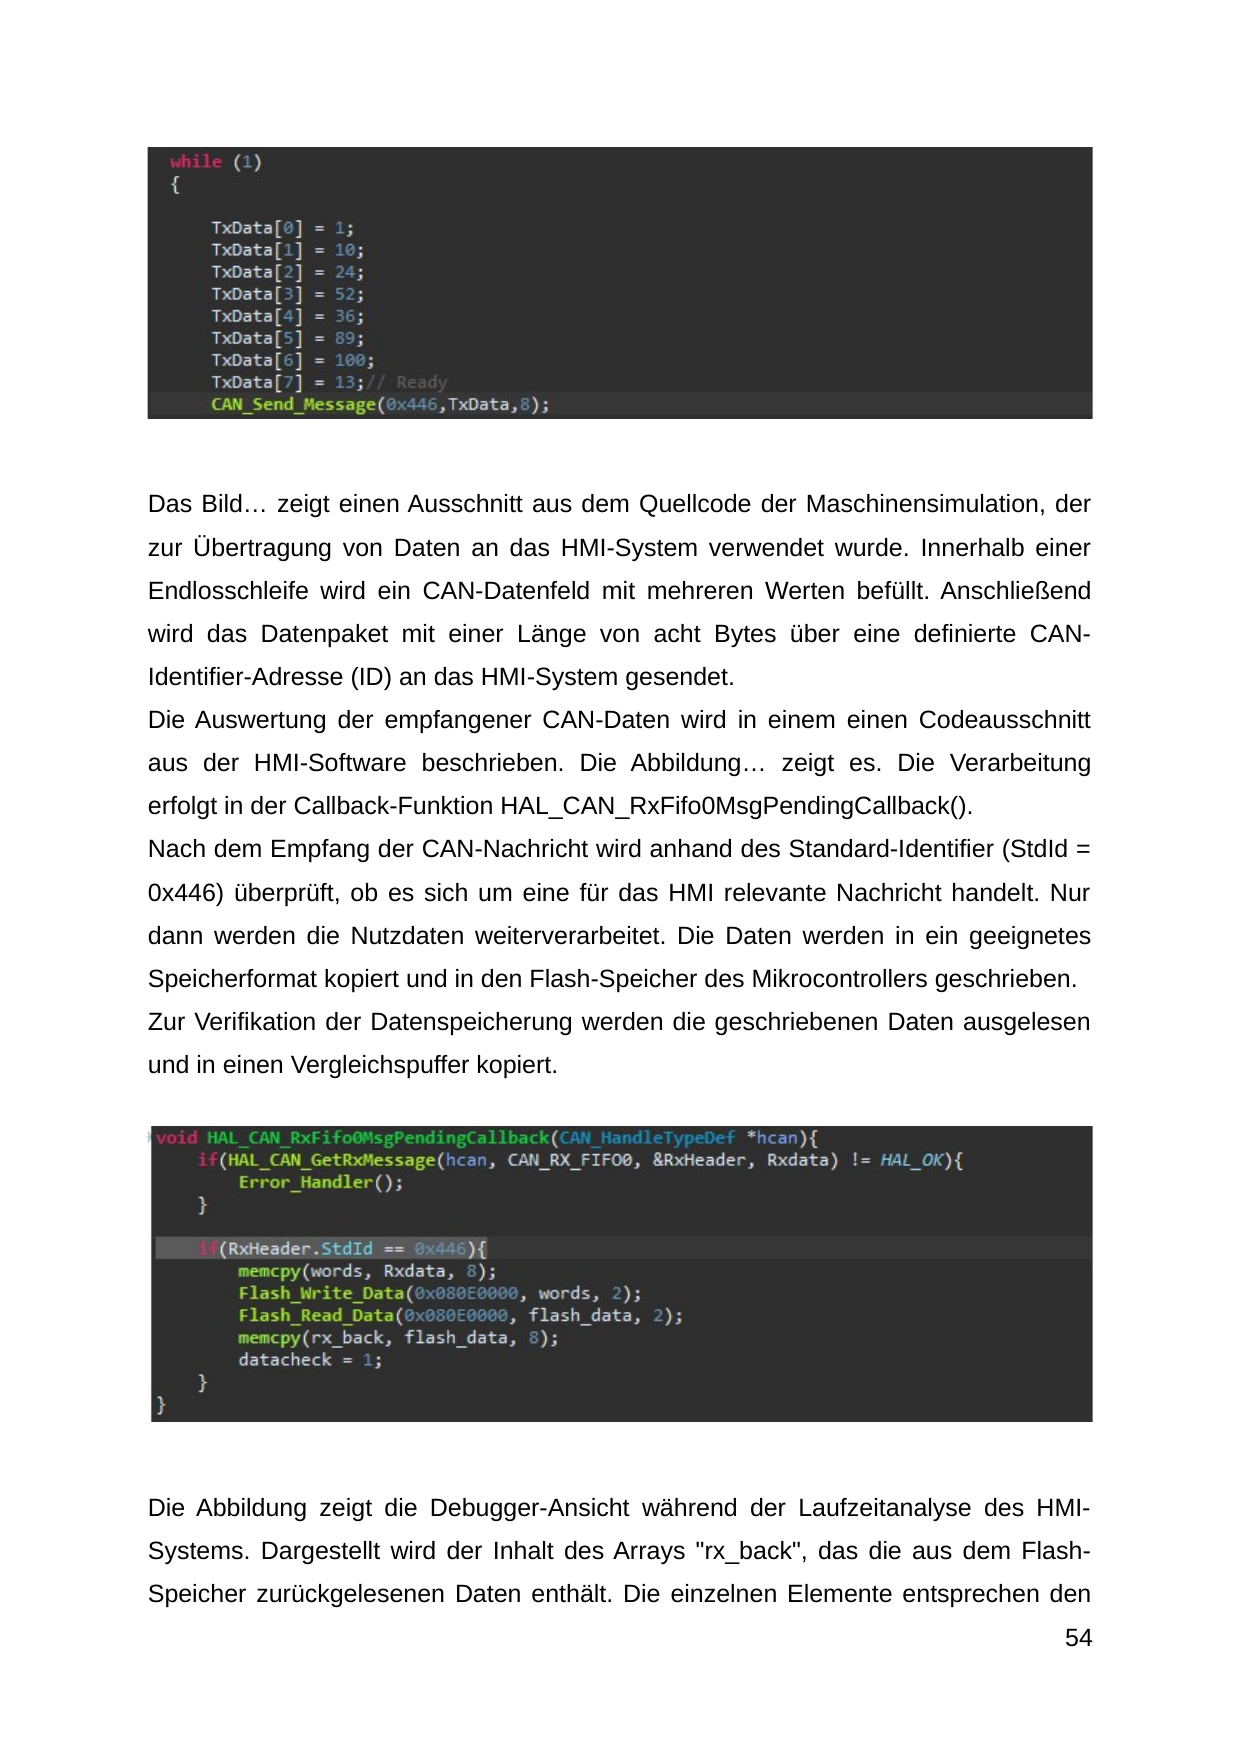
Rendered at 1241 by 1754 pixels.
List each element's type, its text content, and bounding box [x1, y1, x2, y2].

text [148, 1492, 1093, 1607]
text Das Bild… zeigt einen Ausschnitt aus dem Quellcode der Maschinensimulation, der zur Übertragung von Daten an das HMI-System verwendet wurde. Innerhalb einer Endlosschleife wird ein CAN-Datenfeld mit mehreren Werten befüllt. Anschließend wird das Datenpaket mit einer Länge von acht Bytes über eine definierte CAN-Identifier-Adresse (ID) an das HMI-System gesendet. [148, 489, 1093, 691]
text Die Auswertung der empfangener CAN-Daten wird in einem einen Codeausschnitt aus der HMI-Software beschrieben. Die Abbildung… zeigt es. Die Verarbeitung erfolgt in der Callback-Funktion HAL_CAN_RxFifo0MsgPendingCallback(). [148, 705, 1093, 820]
picture [147, 1126, 1093, 1422]
picture [147, 147, 1093, 419]
text Nach dem Empfang der CAN-Nachricht wird anhand des Standard-Identifier (StdId = 0x446) überprüft, ob es sich um eine für das HMI relevante Nachricht handelt. Nur dann werden die Nutzdaten weiterverarbeitet. Die Daten werden in ein geeignetes Speicherformat kopiert und in den Flash-Speicher des Mikrocontrollers geschrieben. [148, 834, 1093, 992]
text Zur Verifikation der Datenspeicherung werden die geschriebenen Daten ausgelesen und in einen Vergleichspuffer kopiert. [148, 1007, 1093, 1079]
